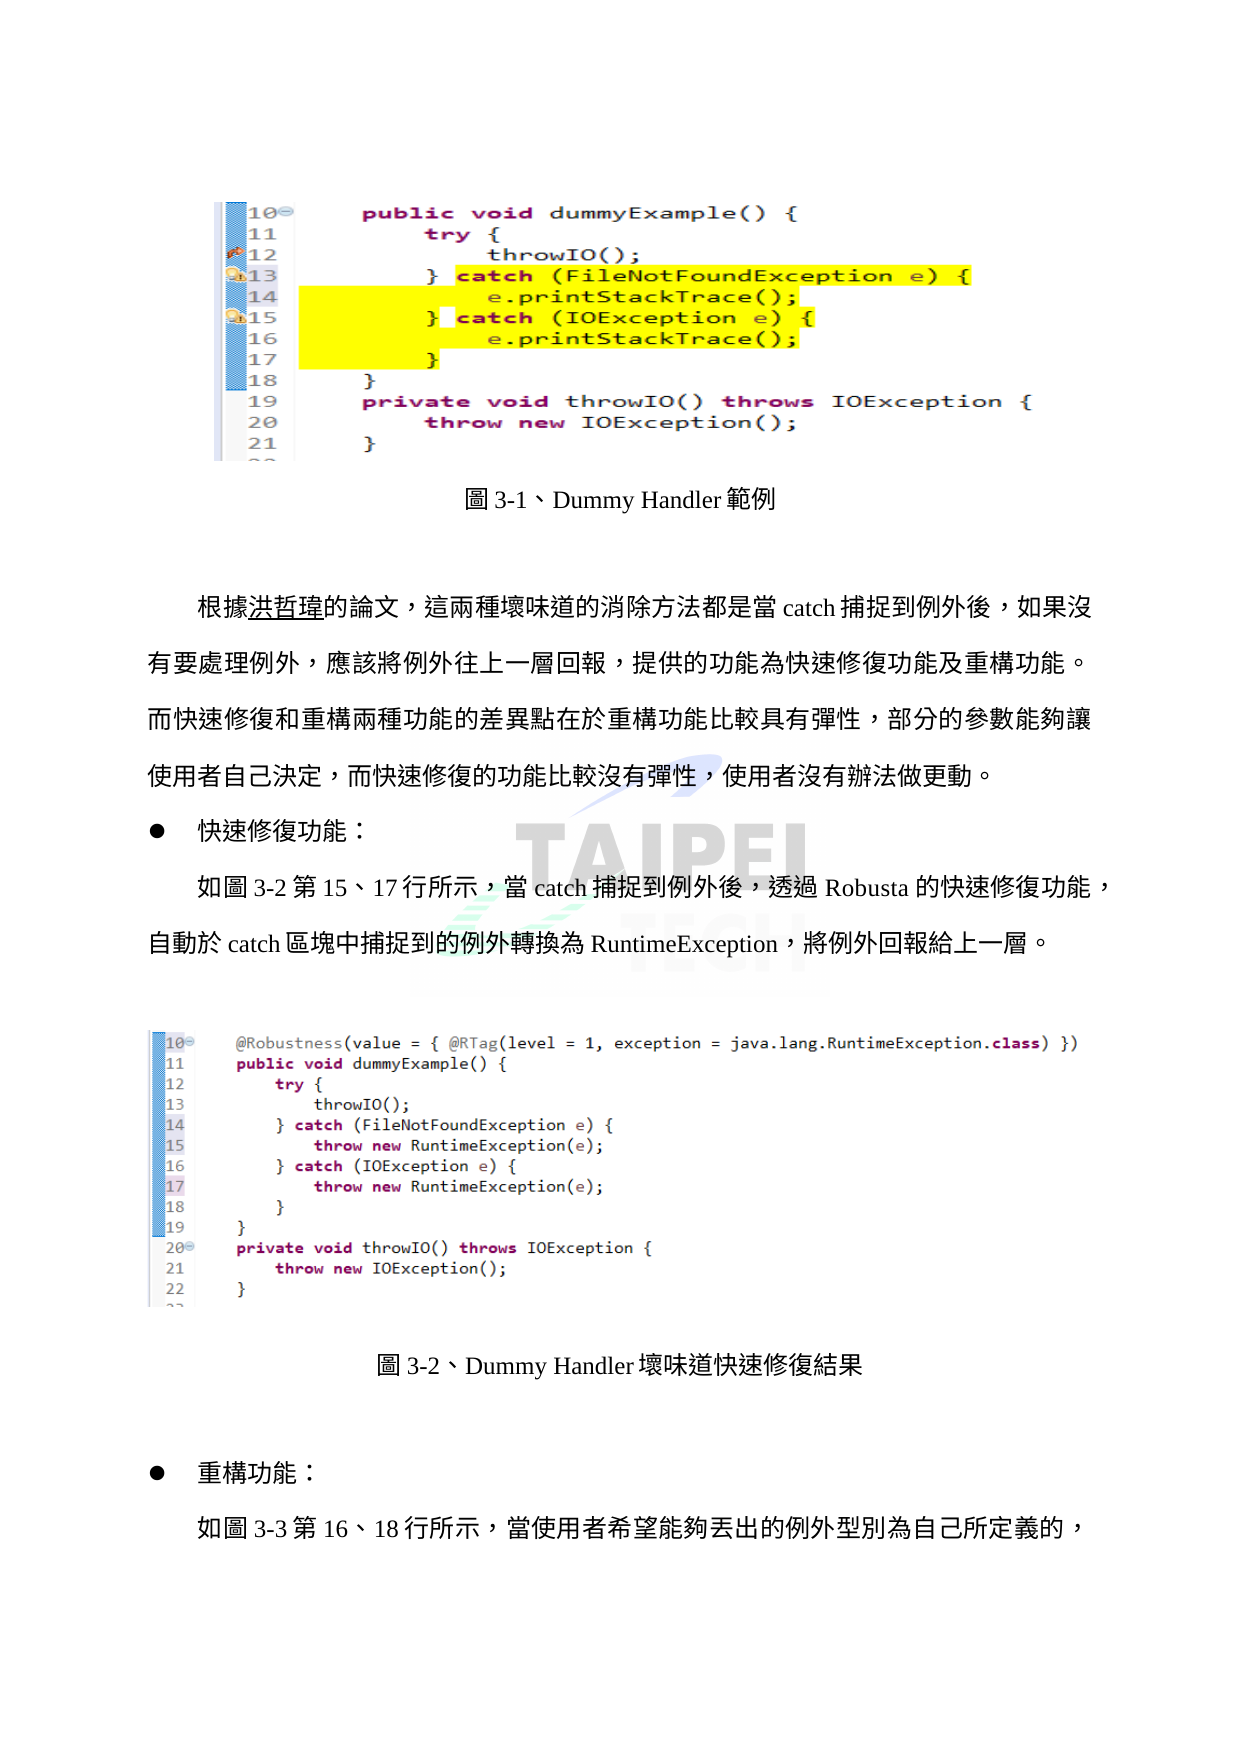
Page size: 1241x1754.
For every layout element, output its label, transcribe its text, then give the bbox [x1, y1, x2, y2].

list 快速修復功能： [148, 811, 1092, 849]
text 圖3-1、Dummy Handler範例 [148, 479, 1092, 517]
picture [214, 202, 1064, 461]
list 重構功能： [148, 1452, 1092, 1490]
text 根據洪哲瑋的論文，這兩種壞味道的消除方法都是當catch捕捉到例外後，如果沒有要處理例外，應該將例外往上一層回報，提供的功能為快速修復功能及重構功能。而快速修復和重構兩種功能的差異點在於重構功能比較具有彈性，部分的參數能夠讓使用者自己決定，而快速修復的功能比較沒有彈性，使用者沒有辦法做更動。 [148, 587, 1092, 793]
text 圖3-2、Dummy Handler壞味道快速修復結果 [148, 1345, 1092, 1382]
picture [147, 1030, 1093, 1307]
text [148, 1508, 1092, 1546]
text 如圖3-2第15、17行所示，當catch捕捉到例外後，透過Robusta的快速修復功能，自動於catch區塊中捕捉到的例外轉換為RuntimeException，將例外回報給上一層。 [148, 867, 1092, 961]
